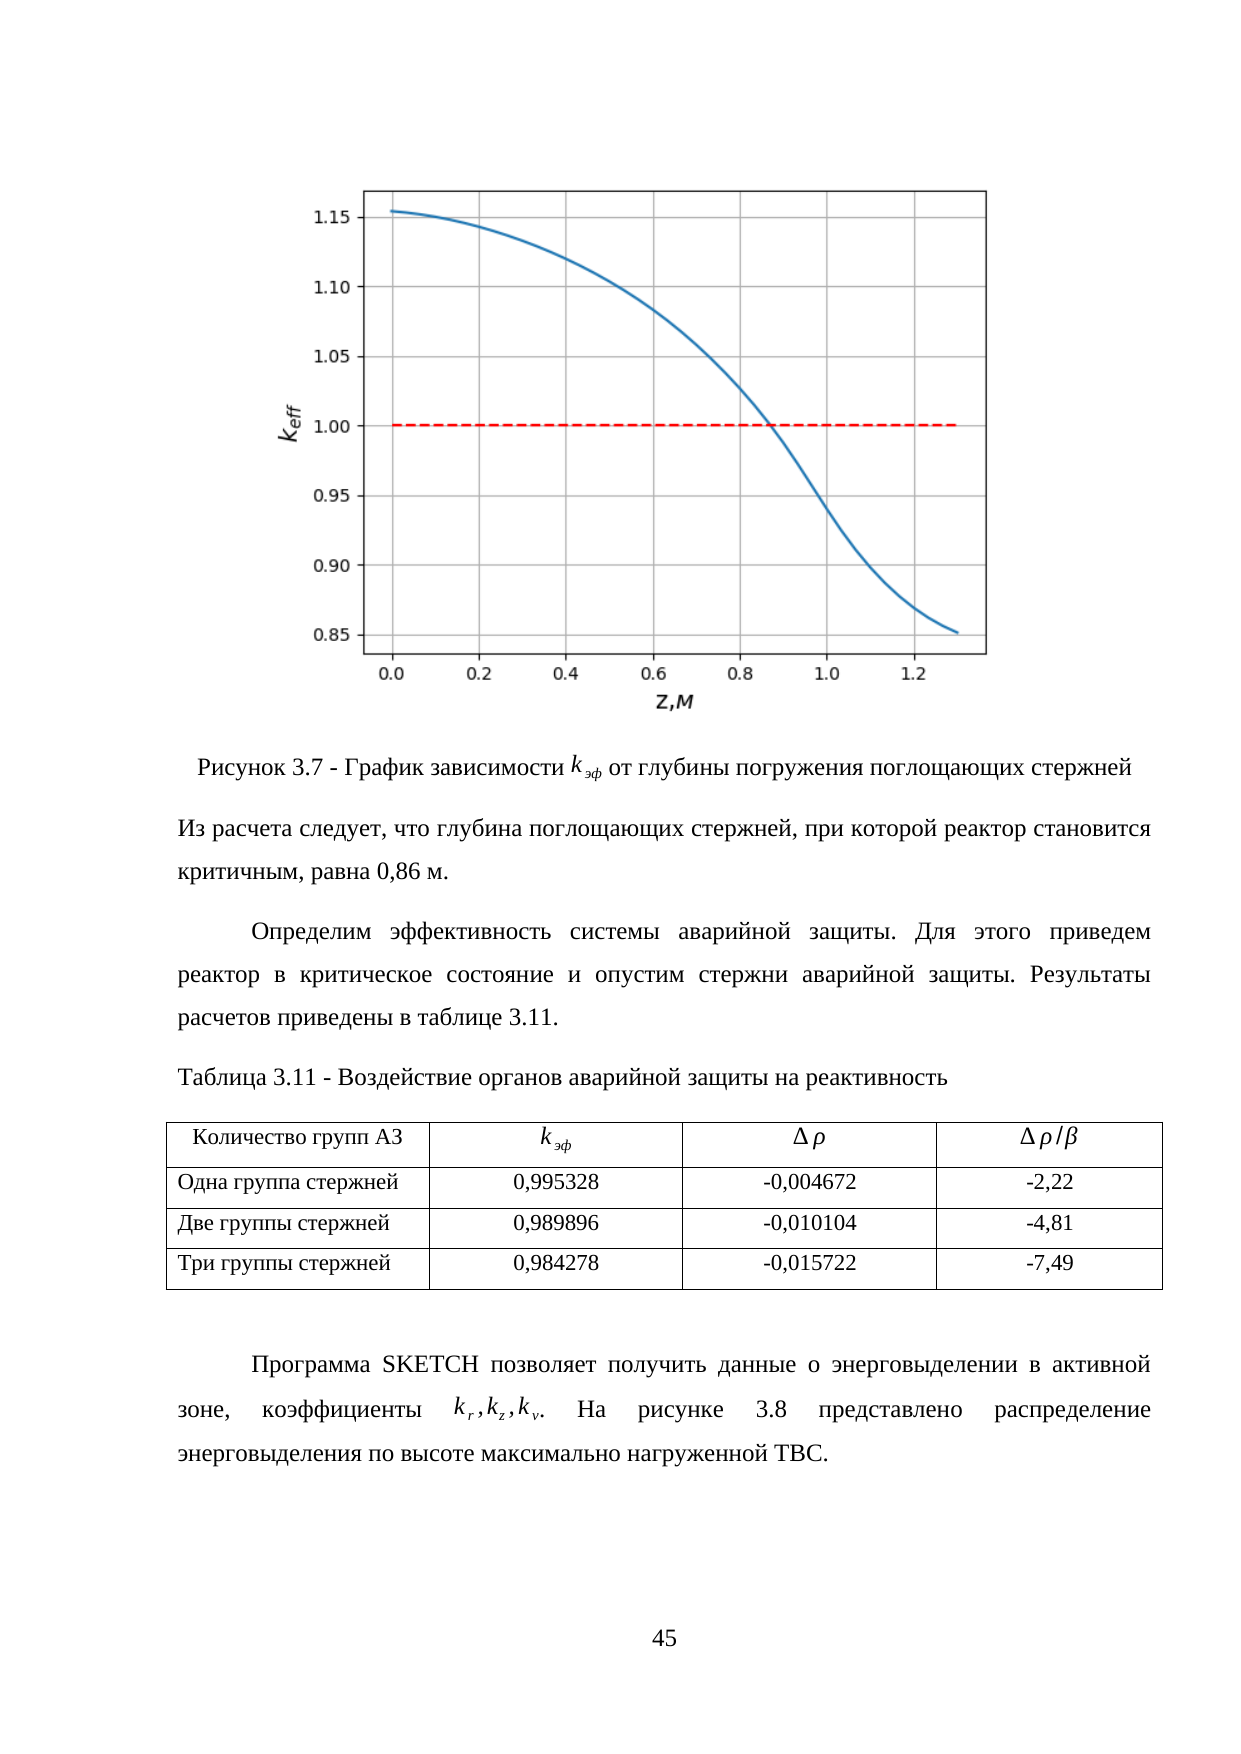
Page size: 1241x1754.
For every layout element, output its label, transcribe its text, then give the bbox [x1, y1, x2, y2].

text Рисунок 3.7 - График зависимости от глубины погружения поглощающих стержней [177, 751, 1152, 782]
table_cell -0,010104 [683, 1209, 936, 1248]
table_cell -2,22 [937, 1168, 1162, 1208]
text Из расчета следует, что глубина поглощающих стержней, при которой реактор становится критичным, равна 0,86 м. [177, 813, 1152, 885]
text Программа SKETCH позволяет получить данные о энерговыделении в активной зоне, коэффициенты . На рисунке 3.8 представлено распределение энерговыделения по высоте максимально нагруженной ТВС. [177, 1349, 1152, 1467]
table_cell 0,984278 [430, 1249, 682, 1289]
table_cell Одна группа стержней [167, 1168, 429, 1208]
table_cell -4,81 [937, 1209, 1162, 1248]
table_header Количество групп АЗ [167, 1123, 429, 1167]
table_cell Две группы стержней [167, 1209, 429, 1248]
table_cell -7,49 [937, 1249, 1162, 1289]
table_cell -0,004672 [683, 1168, 936, 1208]
table_cell Три группы стержней [167, 1249, 429, 1289]
table_cell -0,015722 [683, 1249, 936, 1289]
table_header [937, 1123, 1162, 1167]
table_header [683, 1123, 936, 1167]
table_cell 0,995328 [430, 1168, 682, 1208]
table_cell 0,989896 [430, 1209, 682, 1248]
text Таблица 3.11 - Воздействие органов аварийной защиты на реактивность [177, 1062, 1152, 1091]
picture [263, 118, 1066, 720]
text Определим эффективность системы аварийной защиты. Для этого приведем реактор в критическое состояние и опустим стержни аварийной защиты. Результаты расчетов приведены в таблице 3.11. [177, 916, 1152, 1031]
table_header [430, 1123, 682, 1167]
